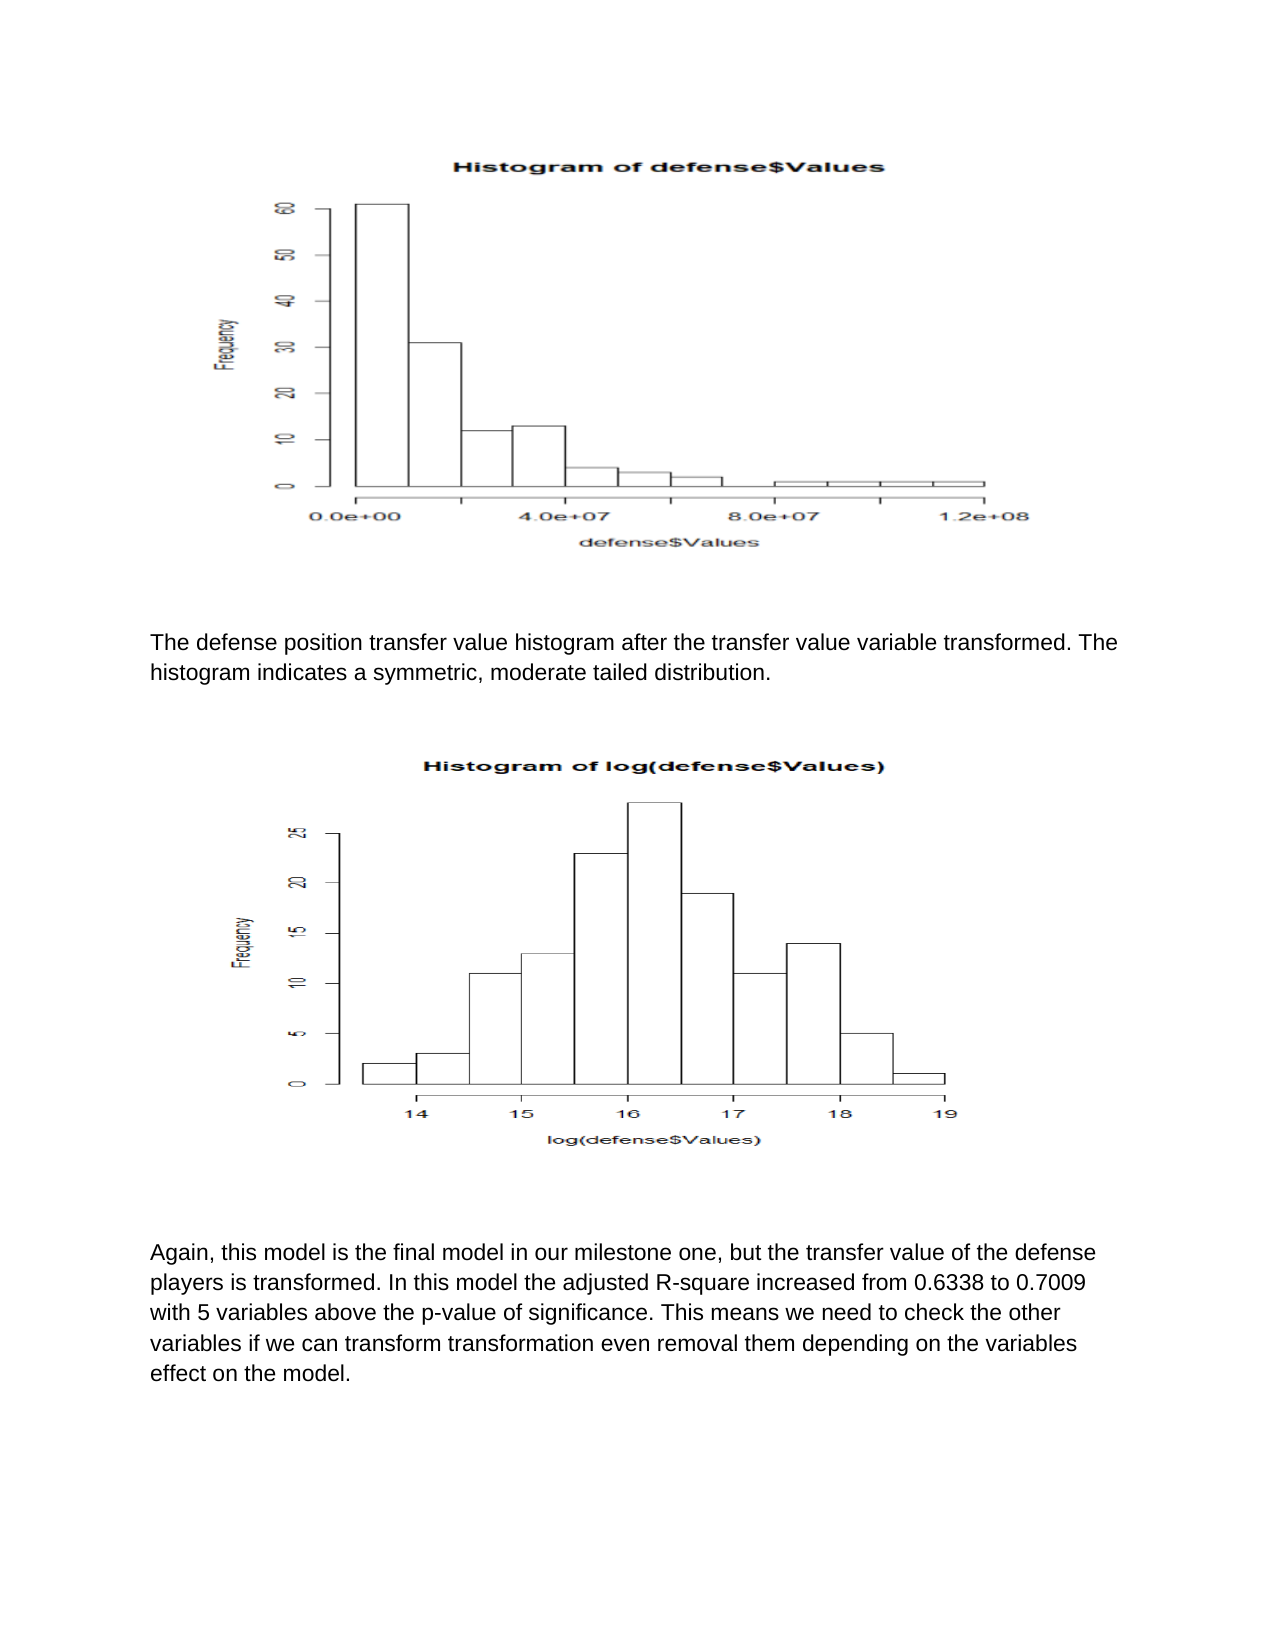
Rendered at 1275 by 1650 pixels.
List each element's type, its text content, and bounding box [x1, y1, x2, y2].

text Again, this model is the final model in our milestone one, but the transfer value of the defense players is transformed. In this model the adjusted R-square increased from 0.6338 to 0.7009 with 5 variables above the p-value of significance. This means we need to check the other variables if we can transform transformation even removal them depending on the variables effect on the model. [150, 1239, 1125, 1386]
picture [150, 749, 1160, 1175]
text The defense position transfer value histogram after the transfer value variable transformed. The histogram indicates a symmetric, moderate tailed distribution. [150, 629, 1125, 685]
picture [150, 150, 1125, 565]
